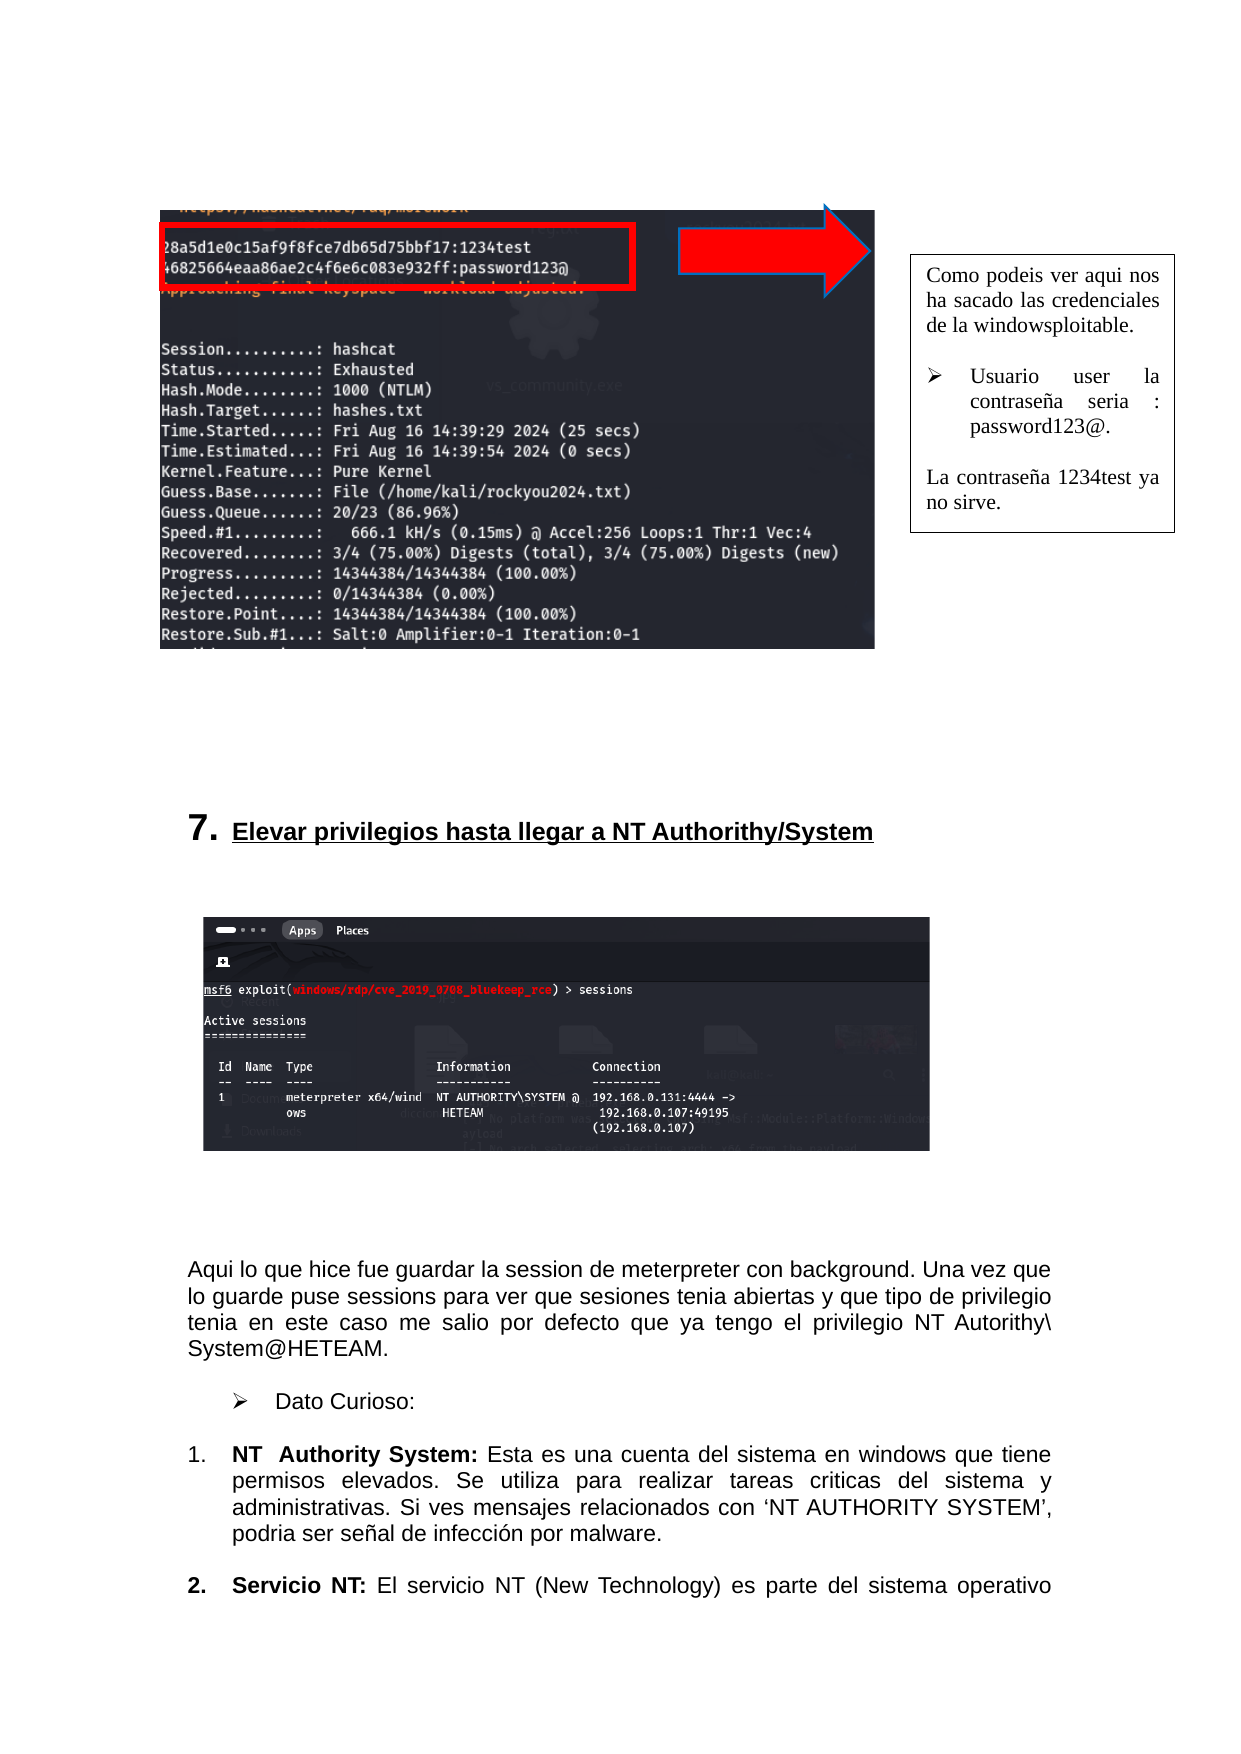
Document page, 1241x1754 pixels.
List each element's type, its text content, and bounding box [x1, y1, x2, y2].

list Dato Curioso: [231, 1388, 1053, 1414]
picture [165, 228, 629, 284]
picture [160, 210, 875, 649]
picture [203, 917, 930, 1151]
list NT Authority System: Esta es una cuenta del sistema en windows que tiene permisos elevados. Se utiliza para realizar tareas criticas del sistema y administrativas. Si ves mensajes relacionados con ‘NT AUTHORITY SYSTEM’, podria ser señal de infección por malware. [187, 1441, 1053, 1546]
list Aqui lo que hice fue guardar la session de meterpreter con background. Una vez que lo guarde puse sessions para ver que sesiones tenia abiertas y que tipo de privilegio tenia en este caso me salio por defecto que ya tengo el privilegio NT Autorithy\System@HETEAM. [187, 1256, 1053, 1362]
list Elevar privilegios hasta llegar a NT Authorithy/System [187, 805, 1053, 848]
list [187, 1572, 1053, 1599]
